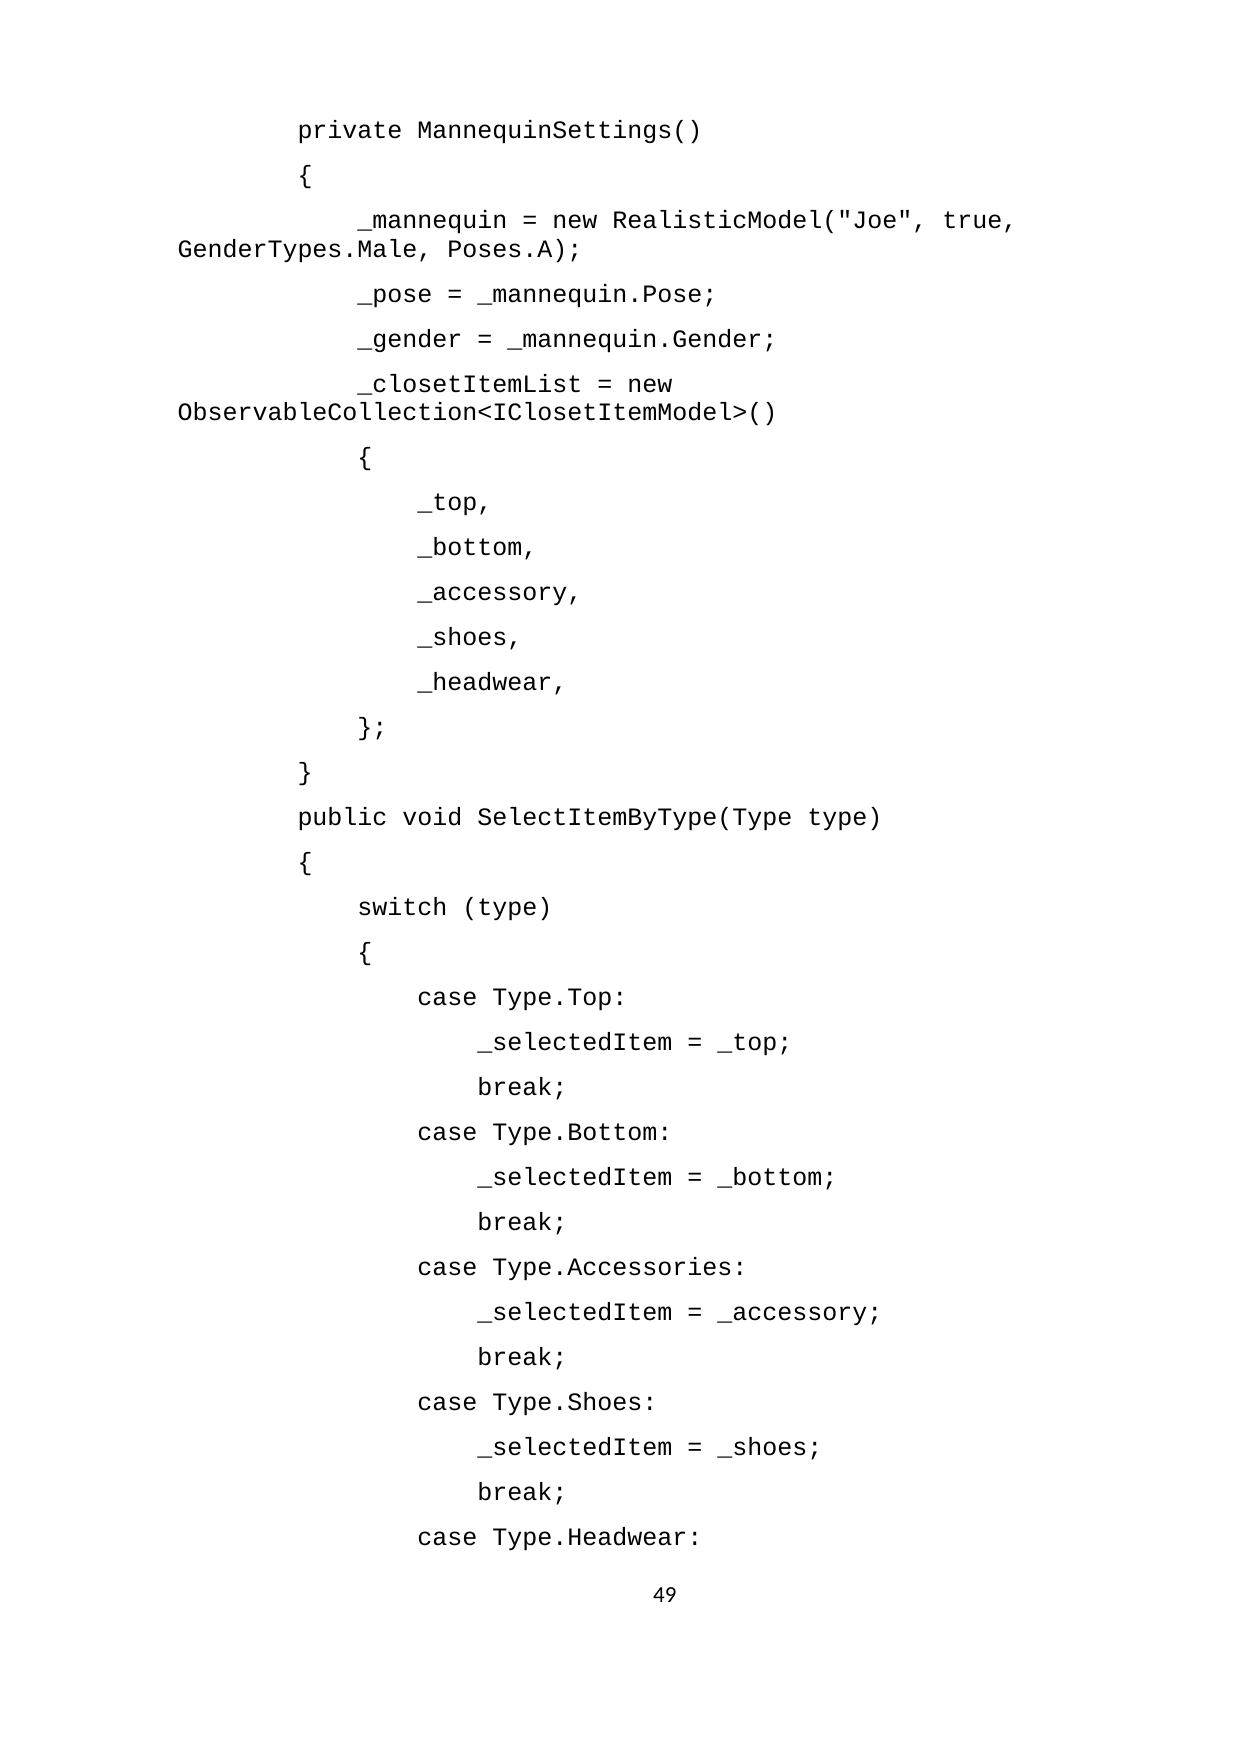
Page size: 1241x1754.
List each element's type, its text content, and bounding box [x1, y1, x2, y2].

text case Type.Headwear: [177, 1525, 1152, 1553]
text _selectedItem = _shoes; [177, 1435, 1152, 1463]
text break; [177, 1345, 1152, 1373]
text { [177, 445, 1152, 473]
text }; [177, 715, 1152, 743]
text _shoes, [177, 625, 1152, 653]
text { [177, 940, 1152, 968]
text case Type.Bottom: [177, 1120, 1152, 1148]
text _selectedItem = _bottom; [177, 1165, 1152, 1193]
text _bottom, [177, 535, 1152, 563]
text _selectedItem = _accessory; [177, 1300, 1152, 1328]
text _mannequin = new RealisticModel("Joe", true, GenderTypes.Male, Poses.A); [177, 208, 1152, 265]
text public void SelectItemByType(Type type) [177, 805, 1152, 833]
text case Type.Accessories: [177, 1255, 1152, 1283]
text break; [177, 1210, 1152, 1238]
text _headwear, [177, 670, 1152, 698]
text _top, [177, 490, 1152, 518]
text case Type.Shoes: [177, 1390, 1152, 1418]
text case Type.Top: [177, 985, 1152, 1013]
text _accessory, [177, 580, 1152, 608]
text { [177, 163, 1152, 191]
text _gender = _mannequin.Gender; [177, 326, 1152, 355]
text break; [177, 1480, 1152, 1508]
text switch (type) [177, 895, 1152, 923]
text { [177, 850, 1152, 878]
text break; [177, 1075, 1152, 1103]
text _closetItemList = new ObservableCollection<IClosetItemModel>() [177, 371, 1152, 428]
text private MannequinSettings() [177, 118, 1152, 146]
text _pose = _mannequin.Pose; [177, 281, 1152, 310]
text _selectedItem = _top; [177, 1030, 1152, 1058]
text } [177, 760, 1152, 788]
